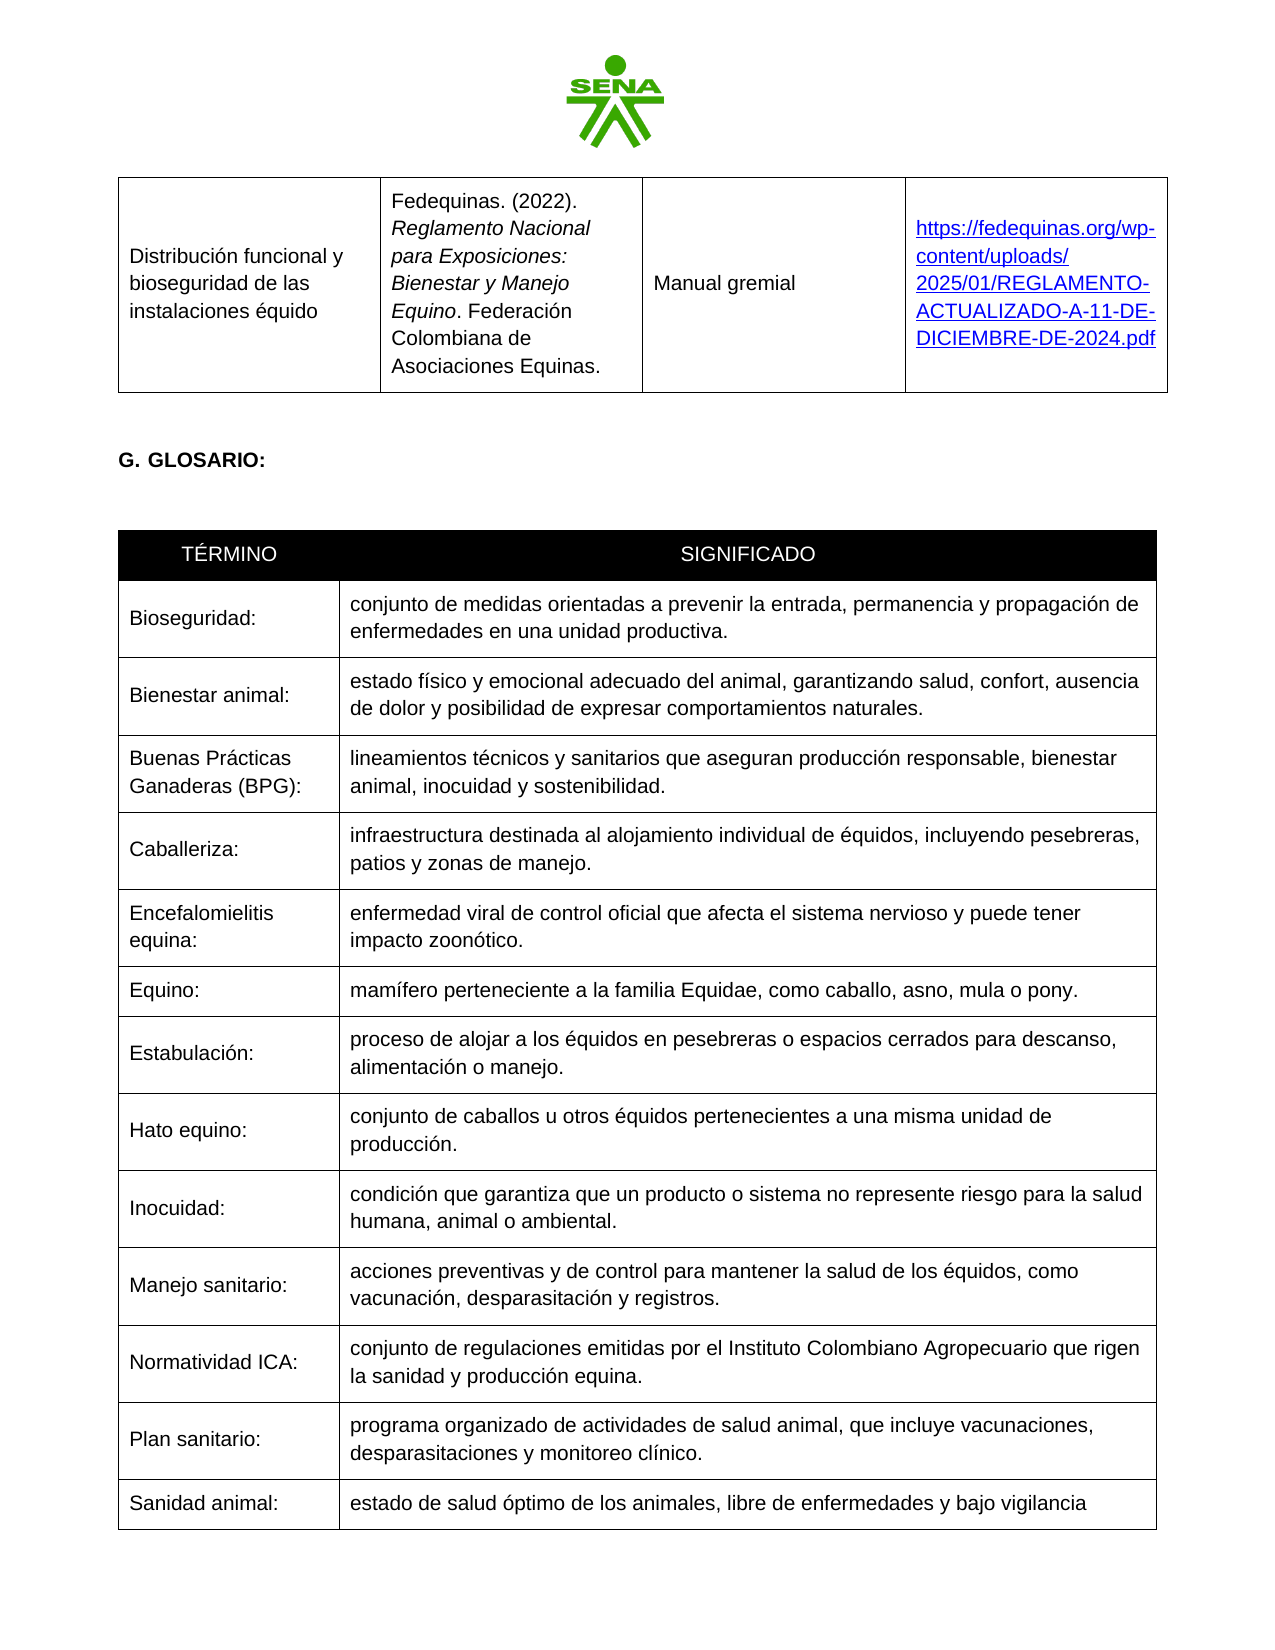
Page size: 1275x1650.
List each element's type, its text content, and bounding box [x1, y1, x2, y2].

table_cell Manejo sanitario: [119, 1248, 339, 1324]
table_cell Hato equino: [119, 1094, 339, 1170]
table_cell estado de salud óptimo de los animales, libre de enfermedades y bajo vigilancia epidemiológica. [340, 1480, 1156, 1528]
table_cell lineamientos técnicos y sanitarios que aseguran producción responsable, bienestar animal, inocuidad y sostenibilidad. [340, 736, 1156, 812]
table_cell Estabulación: [119, 1017, 339, 1093]
table_cell infraestructura destinada al alojamiento individual de équidos, incluyendo pesebreras, patios y zonas de manejo. [340, 813, 1156, 889]
table_cell Bioseguridad: [119, 581, 339, 657]
table_header SIGNIFICADO [340, 531, 1156, 580]
table_cell https://fedequinas.org/wp-content/uploads/2025/01/REGLAMENTO-ACTUALIZADO-A-11-DE-DICIEMBRE-DE-2024.pdf [906, 178, 1167, 392]
table_cell condición que garantiza que un producto o sistema no represente riesgo para la salud humana, animal o ambiental. [340, 1171, 1156, 1247]
table_cell Normatividad ICA: [119, 1326, 339, 1402]
table_cell acciones preventivas y de control para mantener la salud de los équidos, como vacunación, desparasitación y registros. [340, 1248, 1156, 1324]
list GLOSARIO: [118, 448, 1157, 472]
table_header TÉRMINO [119, 531, 339, 580]
table_cell conjunto de medidas orientadas a prevenir la entrada, permanencia y propagación de enfermedades en una unidad productiva. [340, 581, 1156, 657]
table_cell Plan sanitario: [119, 1403, 339, 1479]
table_cell Bienestar animal: [119, 658, 339, 734]
table_cell Encefalomielitis equina: [119, 890, 339, 966]
table_cell mamífero perteneciente a la familia Equidae, como caballo, asno, mula o pony. [340, 967, 1156, 1016]
table_cell conjunto de caballos u otros équidos pertenecientes a una misma unidad de producción. [340, 1094, 1156, 1170]
table_cell Sanidad animal: [119, 1480, 339, 1528]
table_cell estado físico y emocional adecuado del animal, garantizando salud, confort, ausencia de dolor y posibilidad de expresar comportamientos naturales. [340, 658, 1156, 734]
table_cell conjunto de regulaciones emitidas por el Instituto Colombiano Agropecuario que rigen la sanidad y producción equina. [340, 1326, 1156, 1402]
table_cell Fedequinas. (2022). Reglamento Nacional para Exposiciones: Bienestar y Manejo Equino. Federación Colombiana de Asociaciones Equinas. [381, 178, 642, 392]
table_cell Equino: [119, 967, 339, 1016]
table_cell Manual gremial [643, 178, 905, 392]
picture [566, 55, 664, 148]
table_cell proceso de alojar a los équidos en pesebreras o espacios cerrados para descanso, alimentación o manejo. [340, 1017, 1156, 1093]
table_cell Distribución funcional y bioseguridad de las instalaciones équido [119, 178, 380, 392]
table_cell enfermedad viral de control oficial que afecta el sistema nervioso y puede tener impacto zoonótico. [340, 890, 1156, 966]
table_cell programa organizado de actividades de salud animal, que incluye vacunaciones, desparasitaciones y monitoreo clínico. [340, 1403, 1156, 1479]
table_cell Buenas Prácticas Ganaderas (BPG): [119, 736, 339, 812]
table_cell Inocuidad: [119, 1171, 339, 1247]
table_cell Caballeriza: [119, 813, 339, 889]
